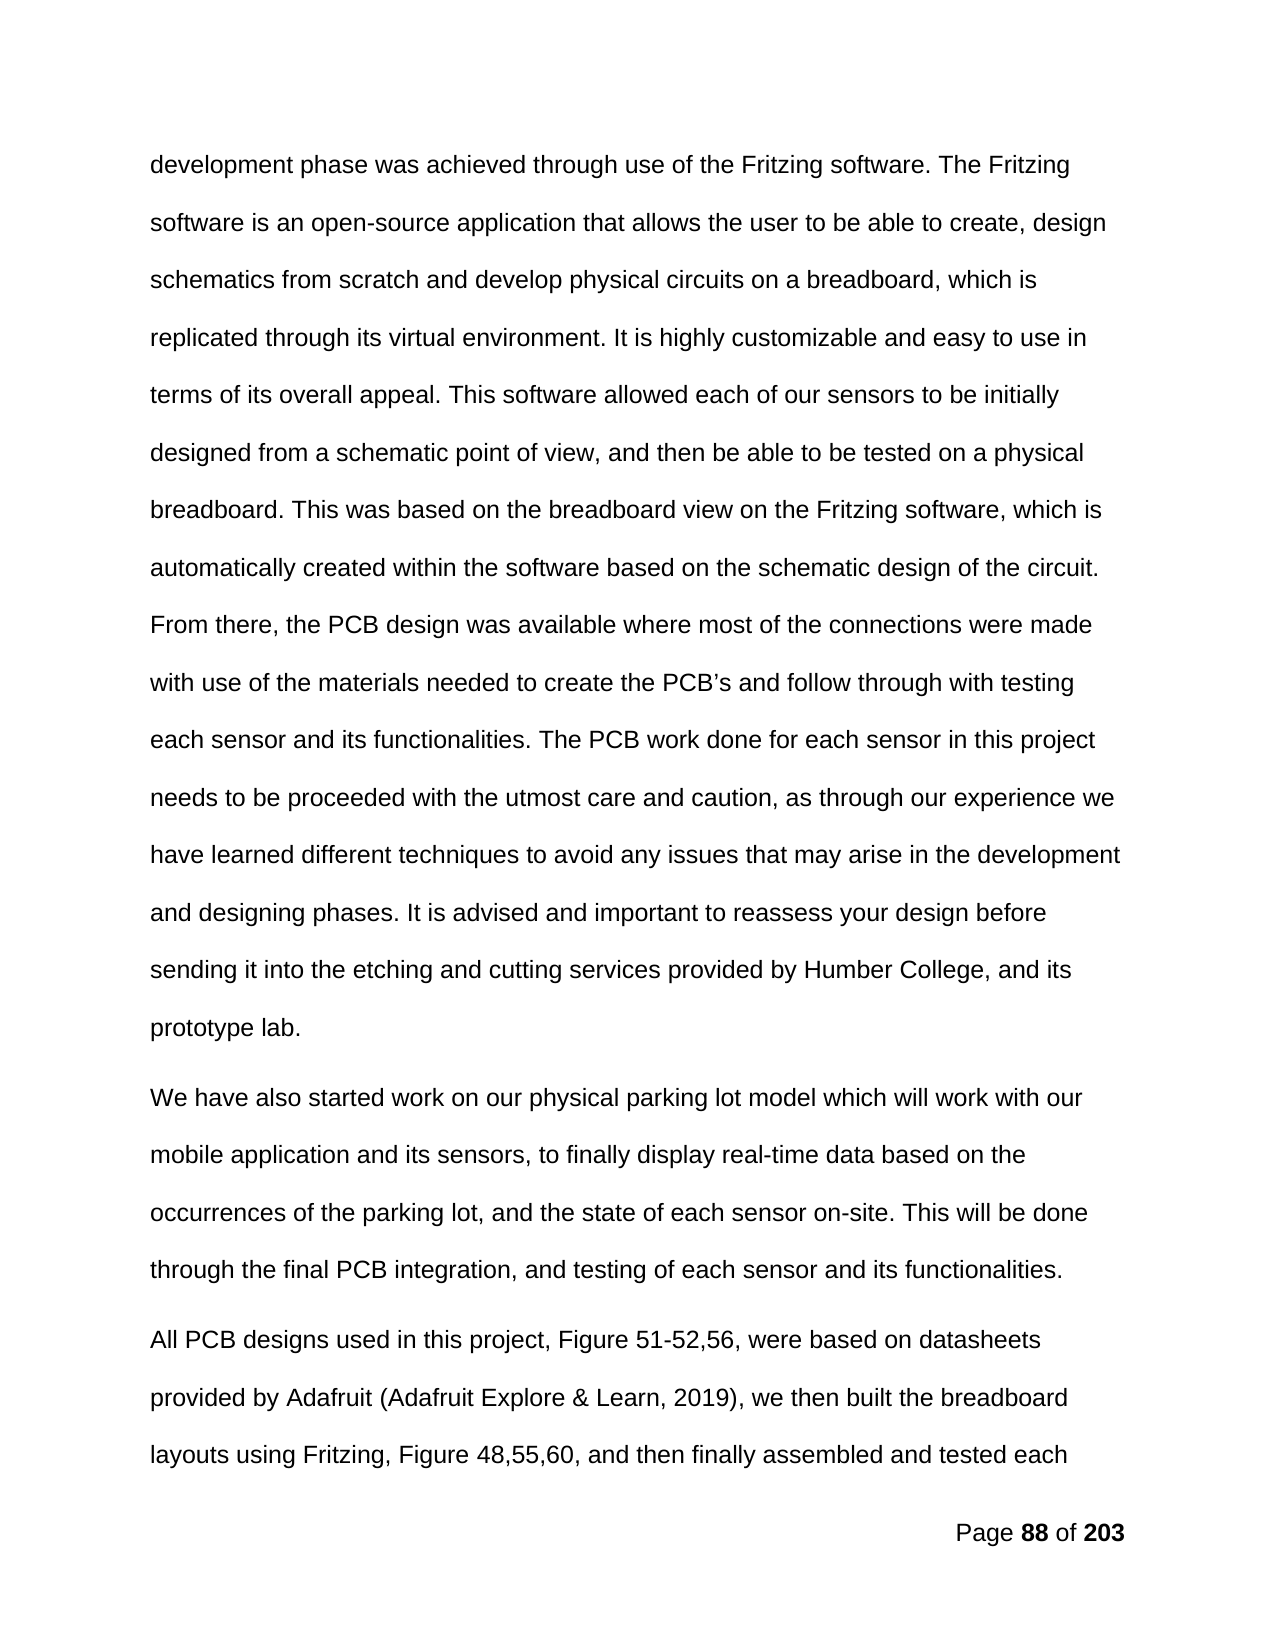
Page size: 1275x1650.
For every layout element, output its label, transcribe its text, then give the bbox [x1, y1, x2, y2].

text We have also started work on our physical parking lot model which will work with our mobile application and its sensors, to finally display real-time data based on the occurrences of the parking lot, and the state of each sensor on-site. This will be done through the final PCB integration, and testing of each sensor and its functionalities. [150, 1082, 1125, 1284]
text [150, 150, 1125, 1041]
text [150, 1325, 1125, 1469]
